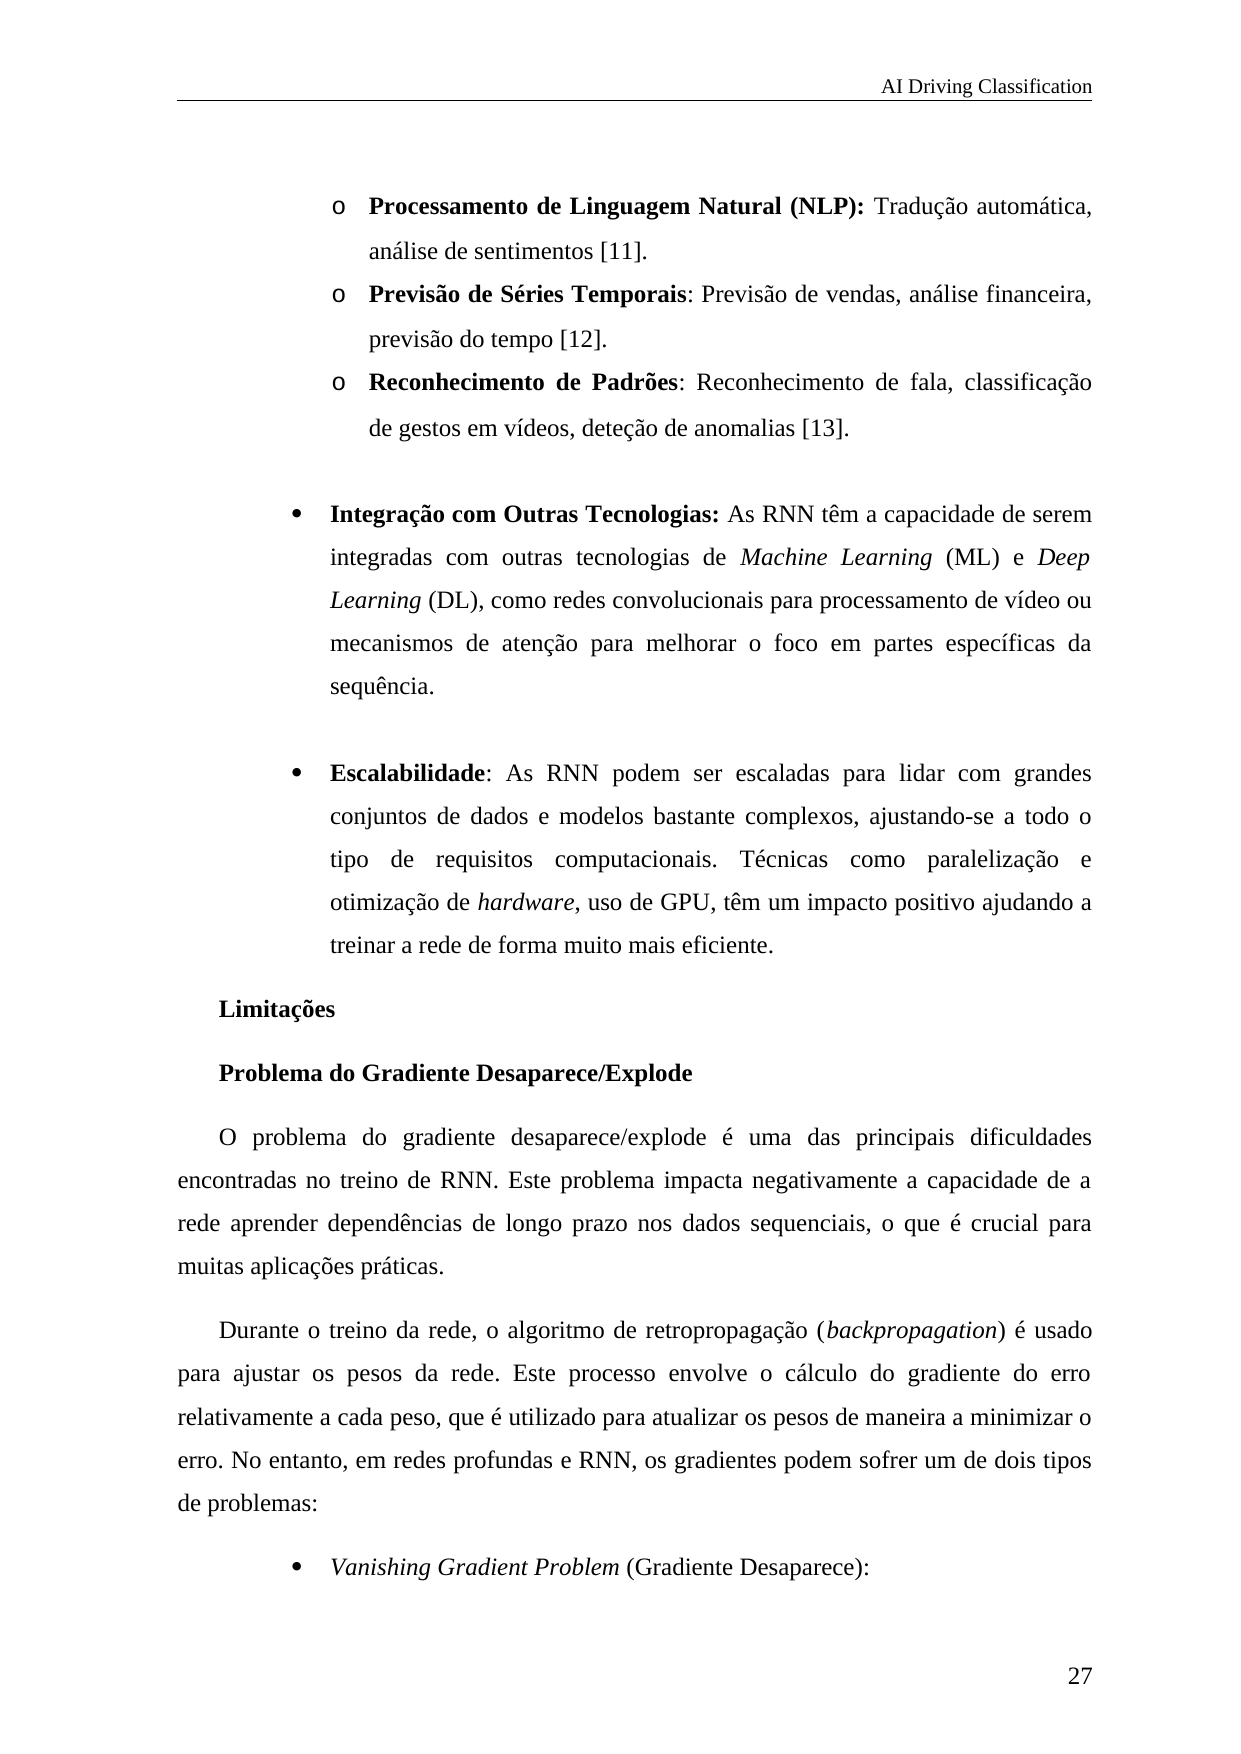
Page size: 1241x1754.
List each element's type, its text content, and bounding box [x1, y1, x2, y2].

text Limitações [177, 994, 1092, 1023]
list Processamento de Linguagem Natural (NLP): Tradução automática, análise de sentimentos . [331, 191, 1092, 265]
list Integração com Outras Tecnologias: As RNN têm a capacidade de serem integradas com outras tecnologias de Machine Learning (ML) e Deep Learning (DL), como redes convolucionais para processamento de vídeo ou mecanismos de atenção para melhorar o foco em partes específicas da sequência. [292, 499, 1092, 700]
list Previsão de Séries Temporais: Previsão de vendas, análise financeira, previsão do tempo . [331, 279, 1092, 353]
text Durante o treino da rede, o algoritmo de retropropagação (backpropagation) é usado para ajustar os pesos da rede. Este processo envolve o cálculo do gradiente do erro relativamente a cada peso, que é utilizado para atualizar os pesos de maneira a minimizar o erro. No entanto, em redes profundas e RNN, os gradientes podem sofrer um de dois tipos de problemas: [177, 1315, 1092, 1517]
text Problema do Gradiente Desaparece/Explode [177, 1058, 1092, 1087]
list Reconhecimento de Padrões: Reconhecimento de fala, classificação de gestos em vídeos, deteção de anomalias . [331, 367, 1092, 441]
list Escalabilidade: As RNN podem ser escaladas para lidar com grandes conjuntos de dados e modelos bastante complexos, ajustando-se a todo o tipo de requisitos computacionais. Técnicas como paralelização e otimização de hardware, uso de GPU, têm um impacto positivo ajudando a treinar a rede de forma muito mais eficiente. [292, 758, 1092, 959]
list Vanishing Gradient Problem (Gradiente Desaparece): [292, 1552, 1092, 1581]
text O problema do gradiente desaparece/explode é uma das principais dificuldades encontradas no treino de RNN. Este problema impacta negativamente a capacidade de a rede aprender dependências de longo prazo nos dados sequenciais, o que é crucial para muitas aplicações práticas. [177, 1122, 1092, 1280]
